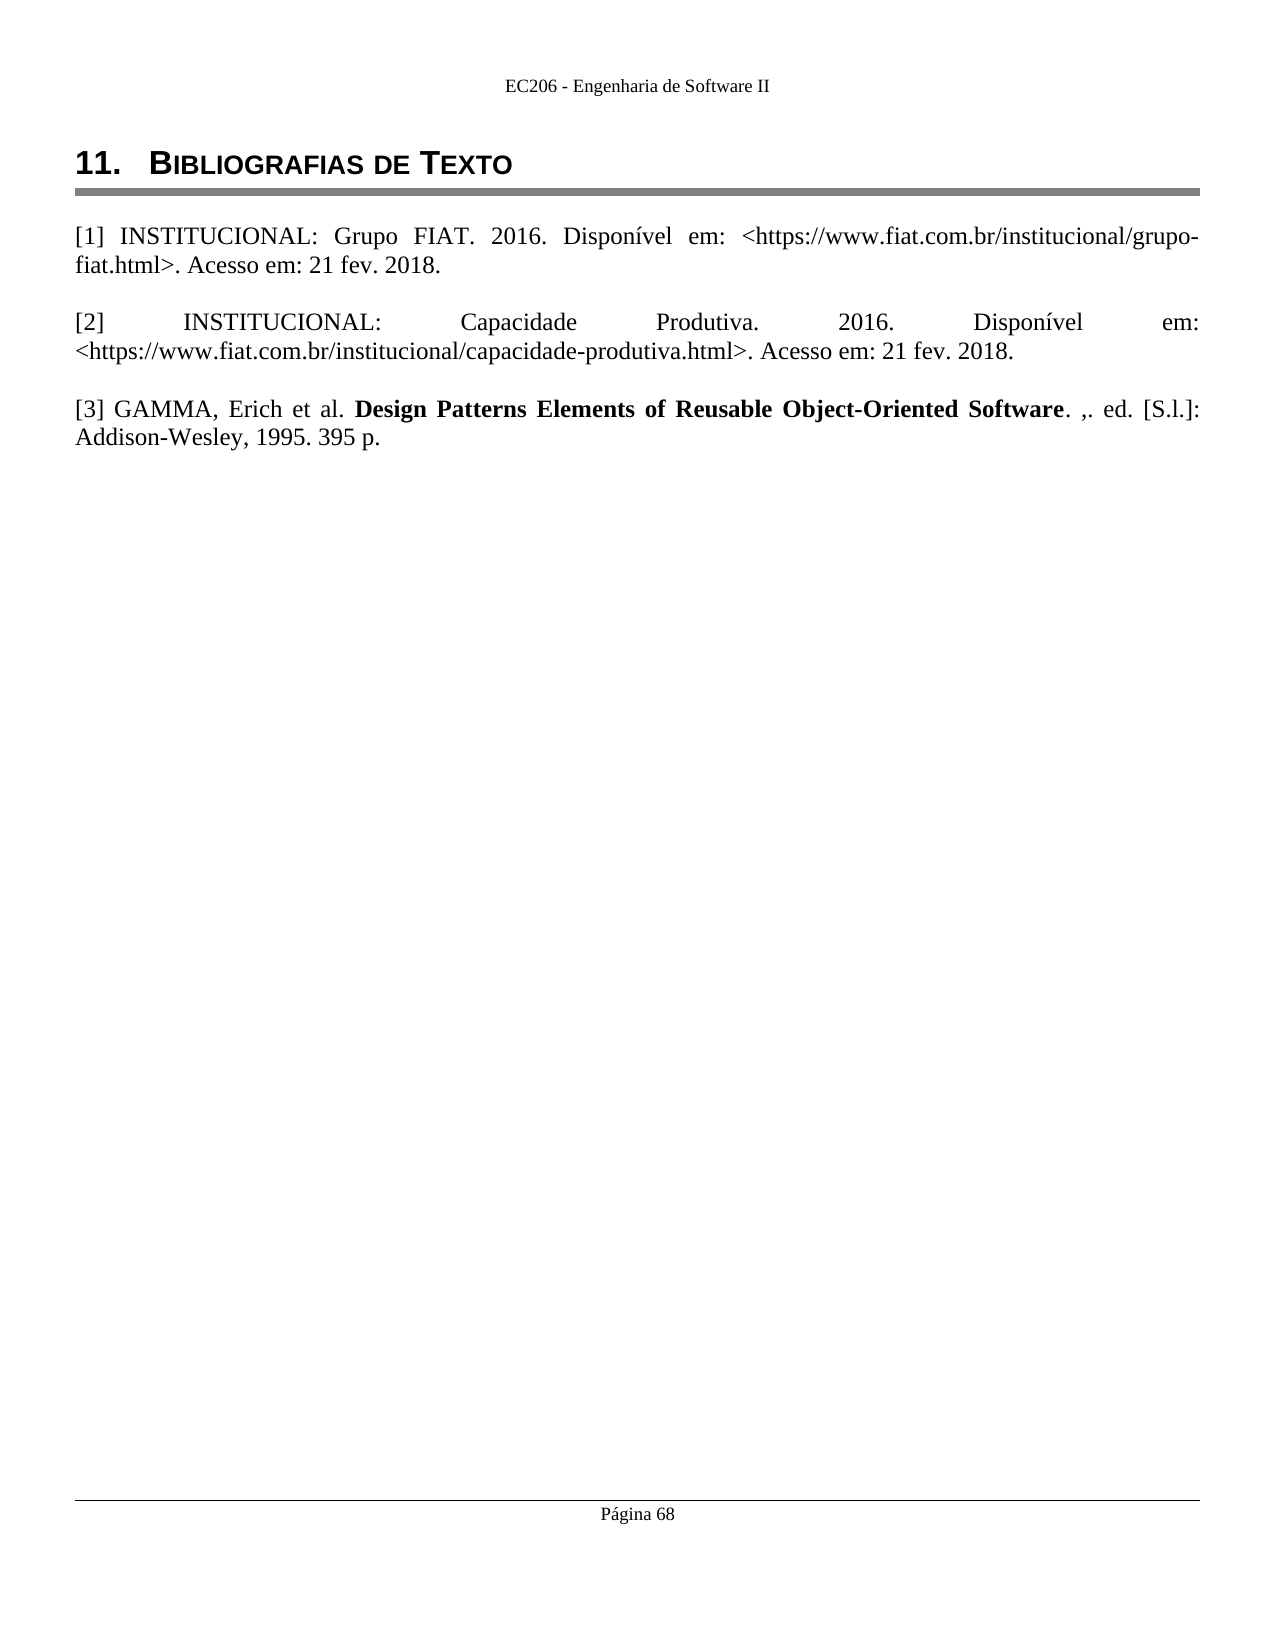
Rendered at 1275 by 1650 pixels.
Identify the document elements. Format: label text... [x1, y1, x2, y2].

subtitle Bibliografias de Texto [75, 143, 1200, 188]
text [1] INSTITUCIONAL: Grupo FIAT. 2016. Disponível em: <https://www.fiat.com.br/institucional/grupo-fiat.html>. Acesso em: 21 fev. 2018. [75, 221, 1200, 279]
text [3] GAMMA, Erich et al. Design Patterns Elements of Reusable Object-Oriented Software. ,. ed. [S.l.]: Addison-Wesley, 1995. 395 p. [75, 394, 1200, 451]
text [2] INSTITUCIONAL: Capacidade Produtiva. 2016. Disponível em: <https://www.fiat.com.br/institucional/capacidade-produtiva.html>. Acesso em: 21 fev. 2018. [75, 307, 1200, 365]
